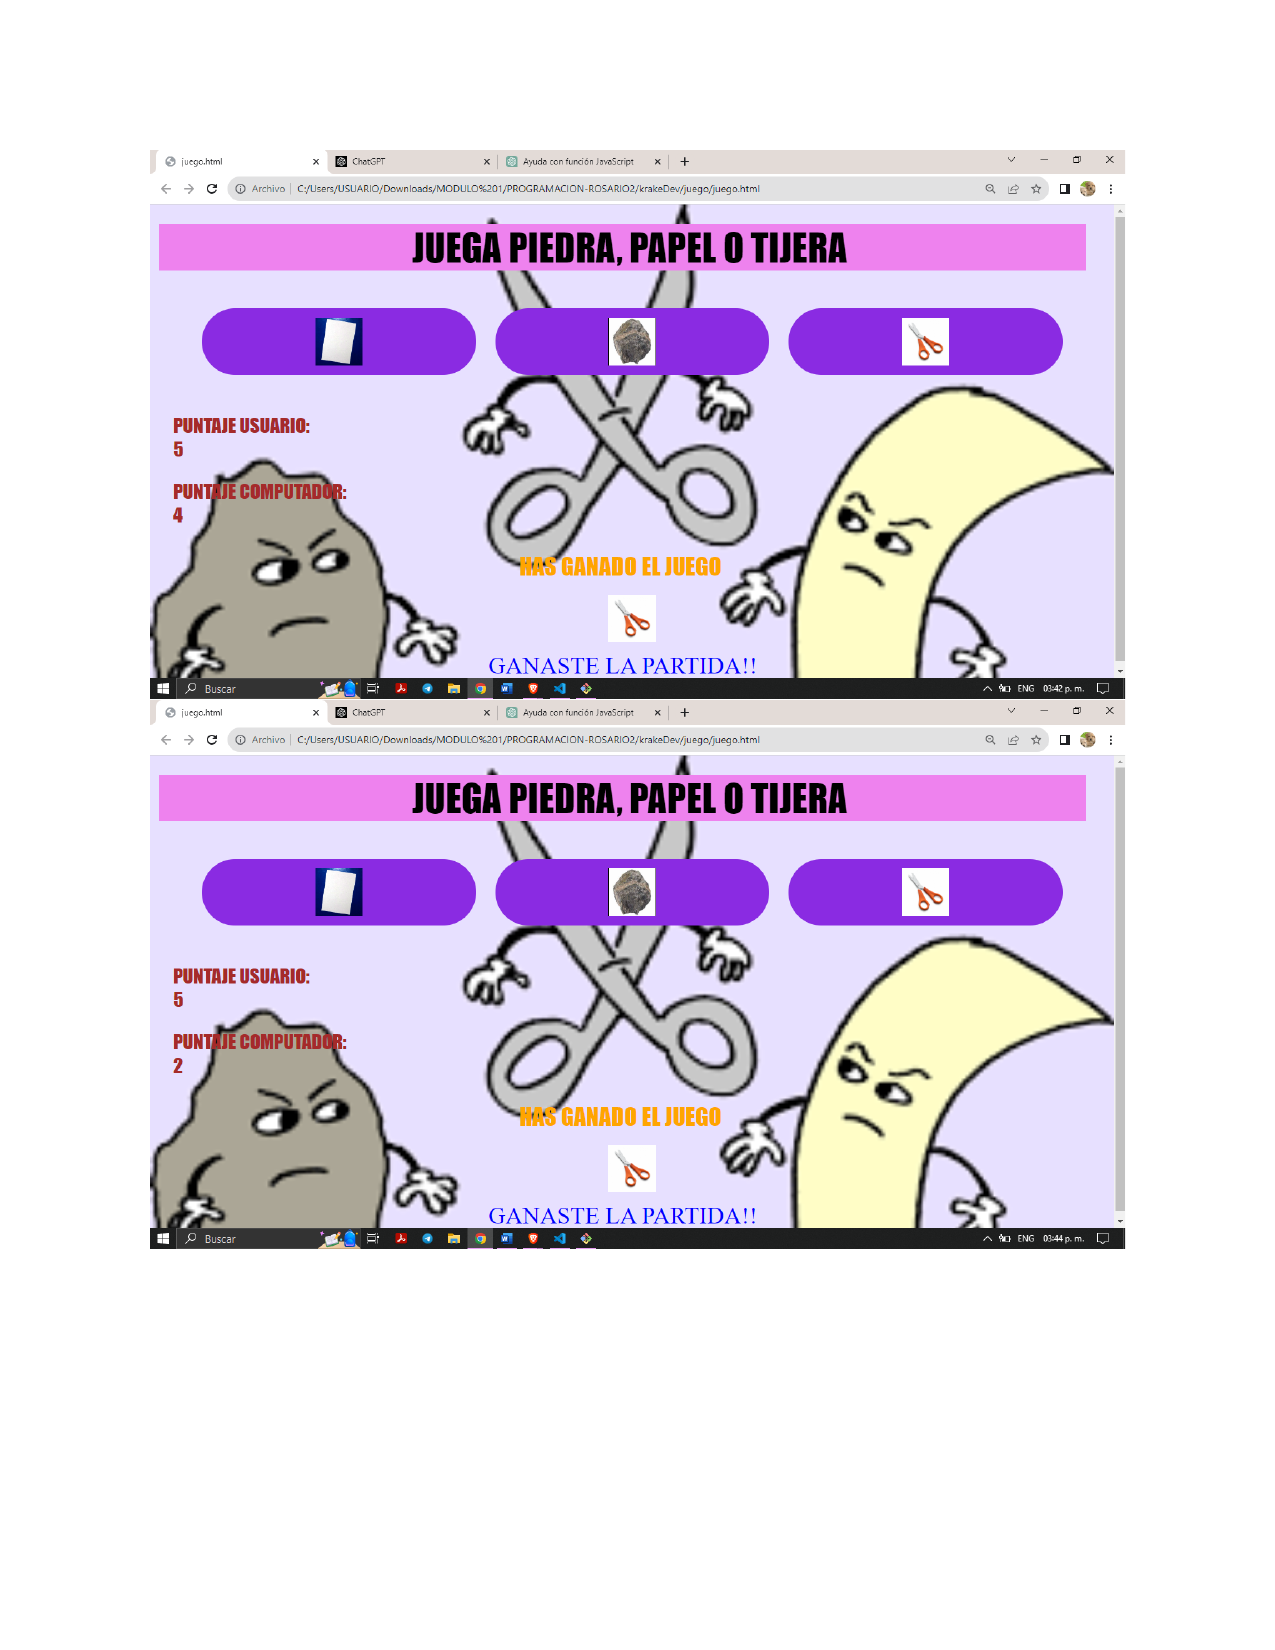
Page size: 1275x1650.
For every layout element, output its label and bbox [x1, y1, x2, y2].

picture [150, 150, 1125, 699]
picture [150, 700, 1125, 1249]
